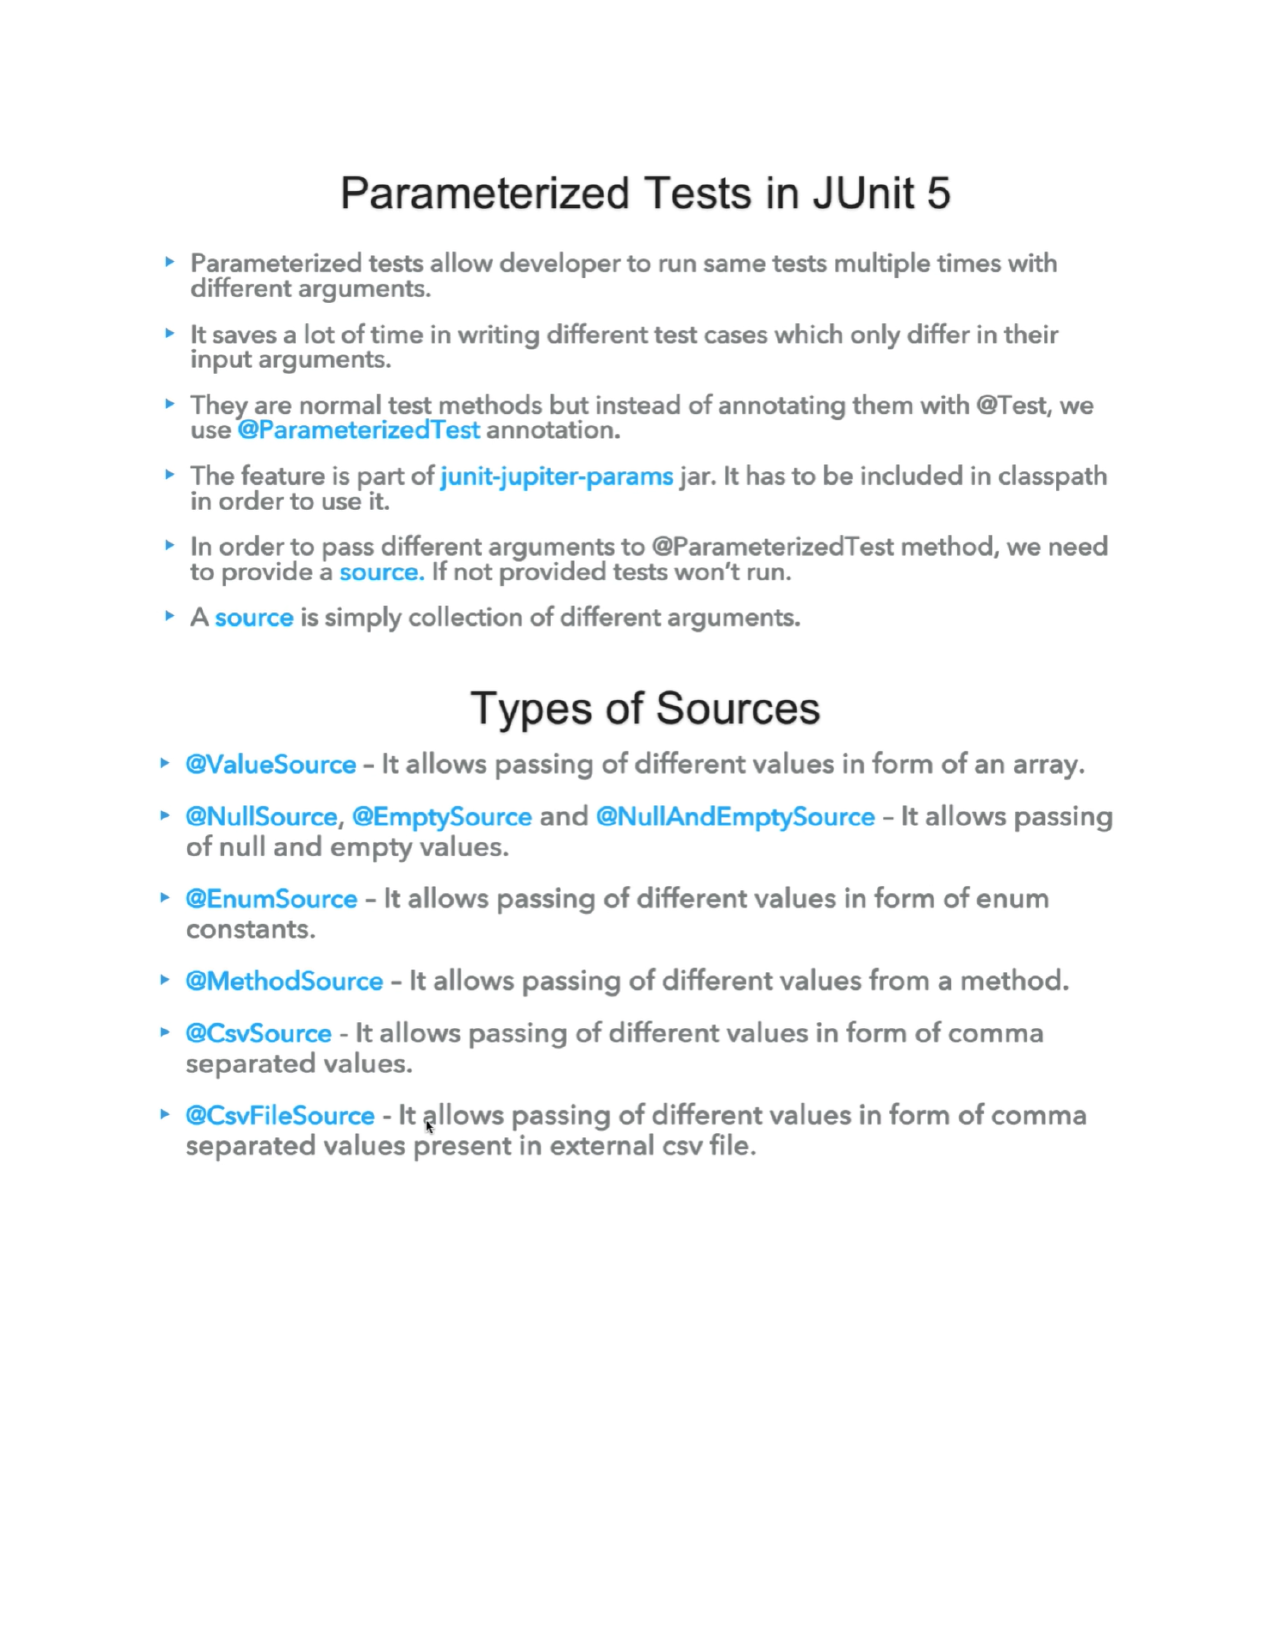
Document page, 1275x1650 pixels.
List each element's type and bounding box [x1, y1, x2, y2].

picture [150, 657, 1125, 1177]
picture [150, 150, 1125, 639]
